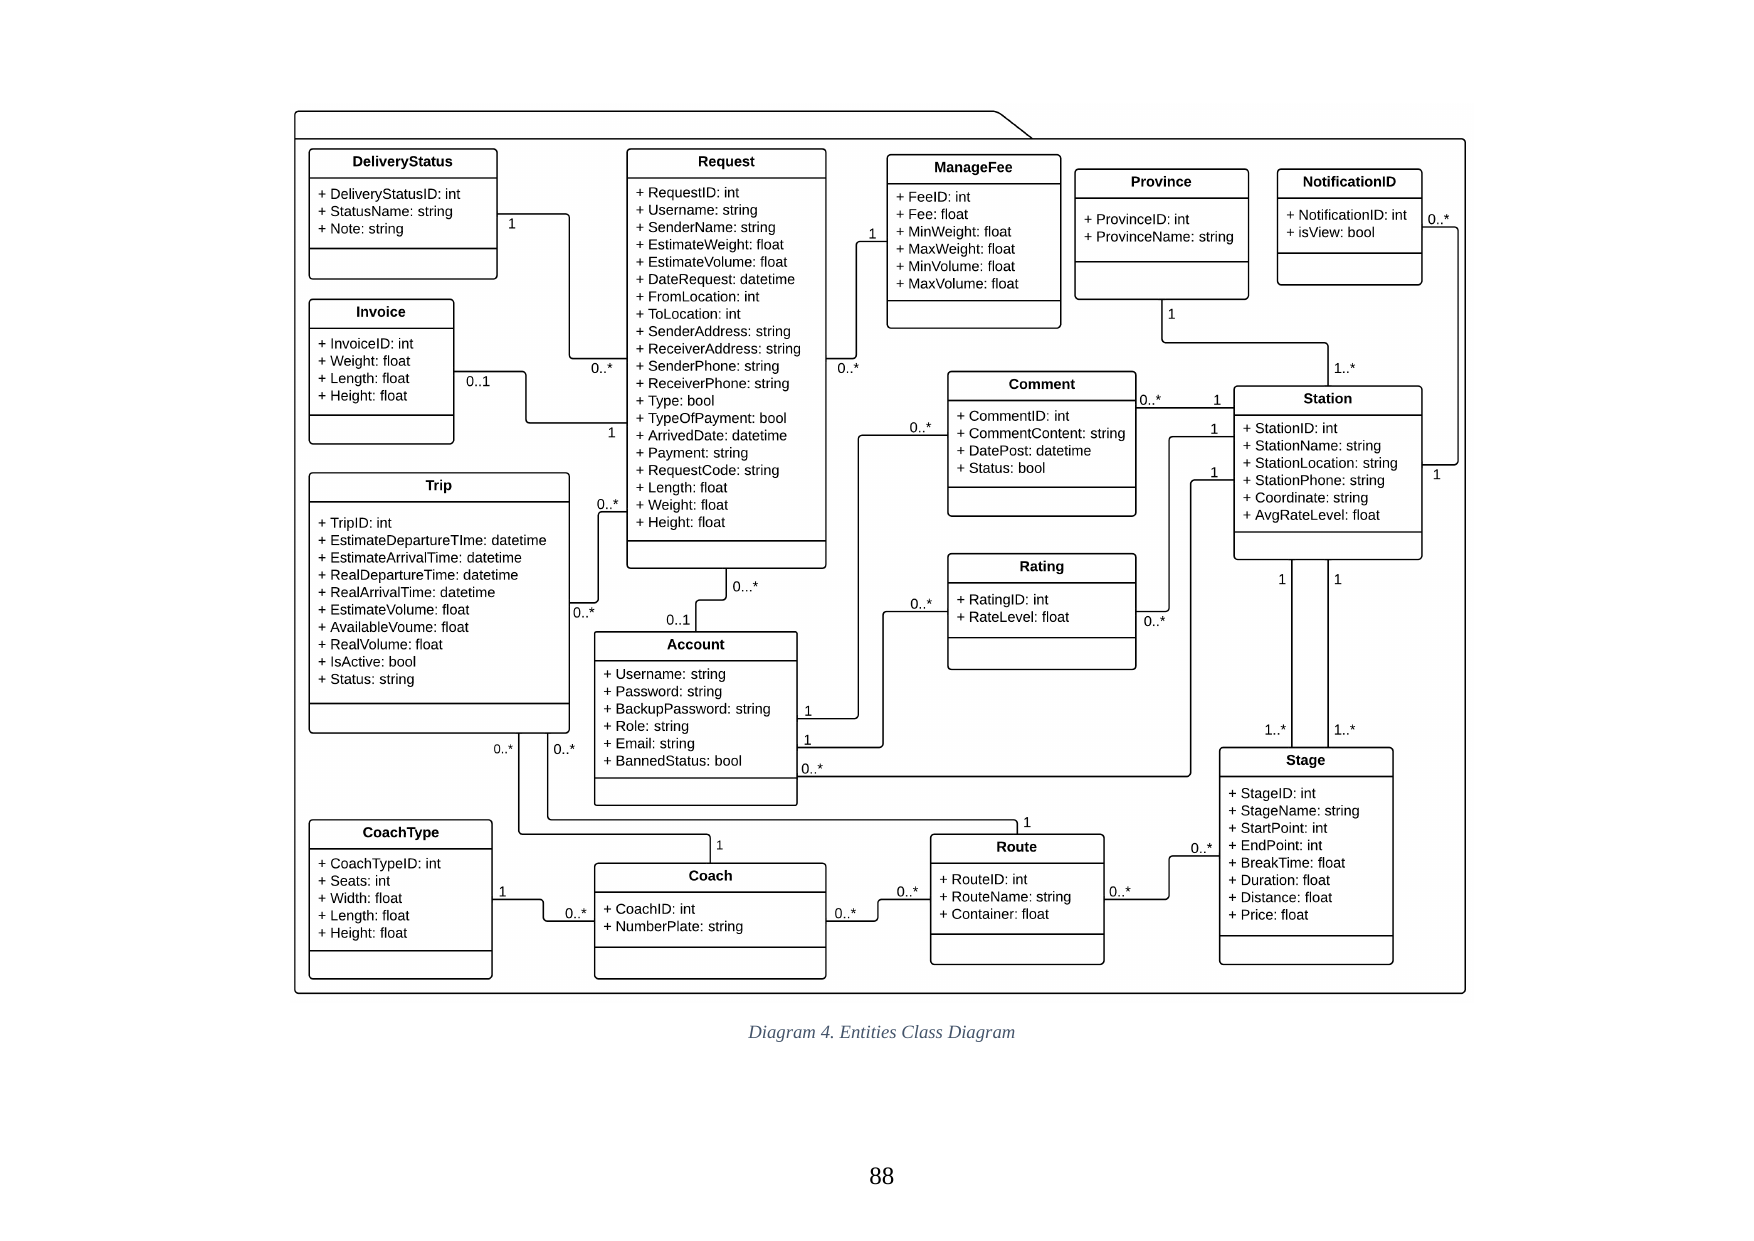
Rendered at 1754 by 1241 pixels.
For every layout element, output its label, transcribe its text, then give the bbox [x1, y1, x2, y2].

picture [289, 103, 1474, 1003]
